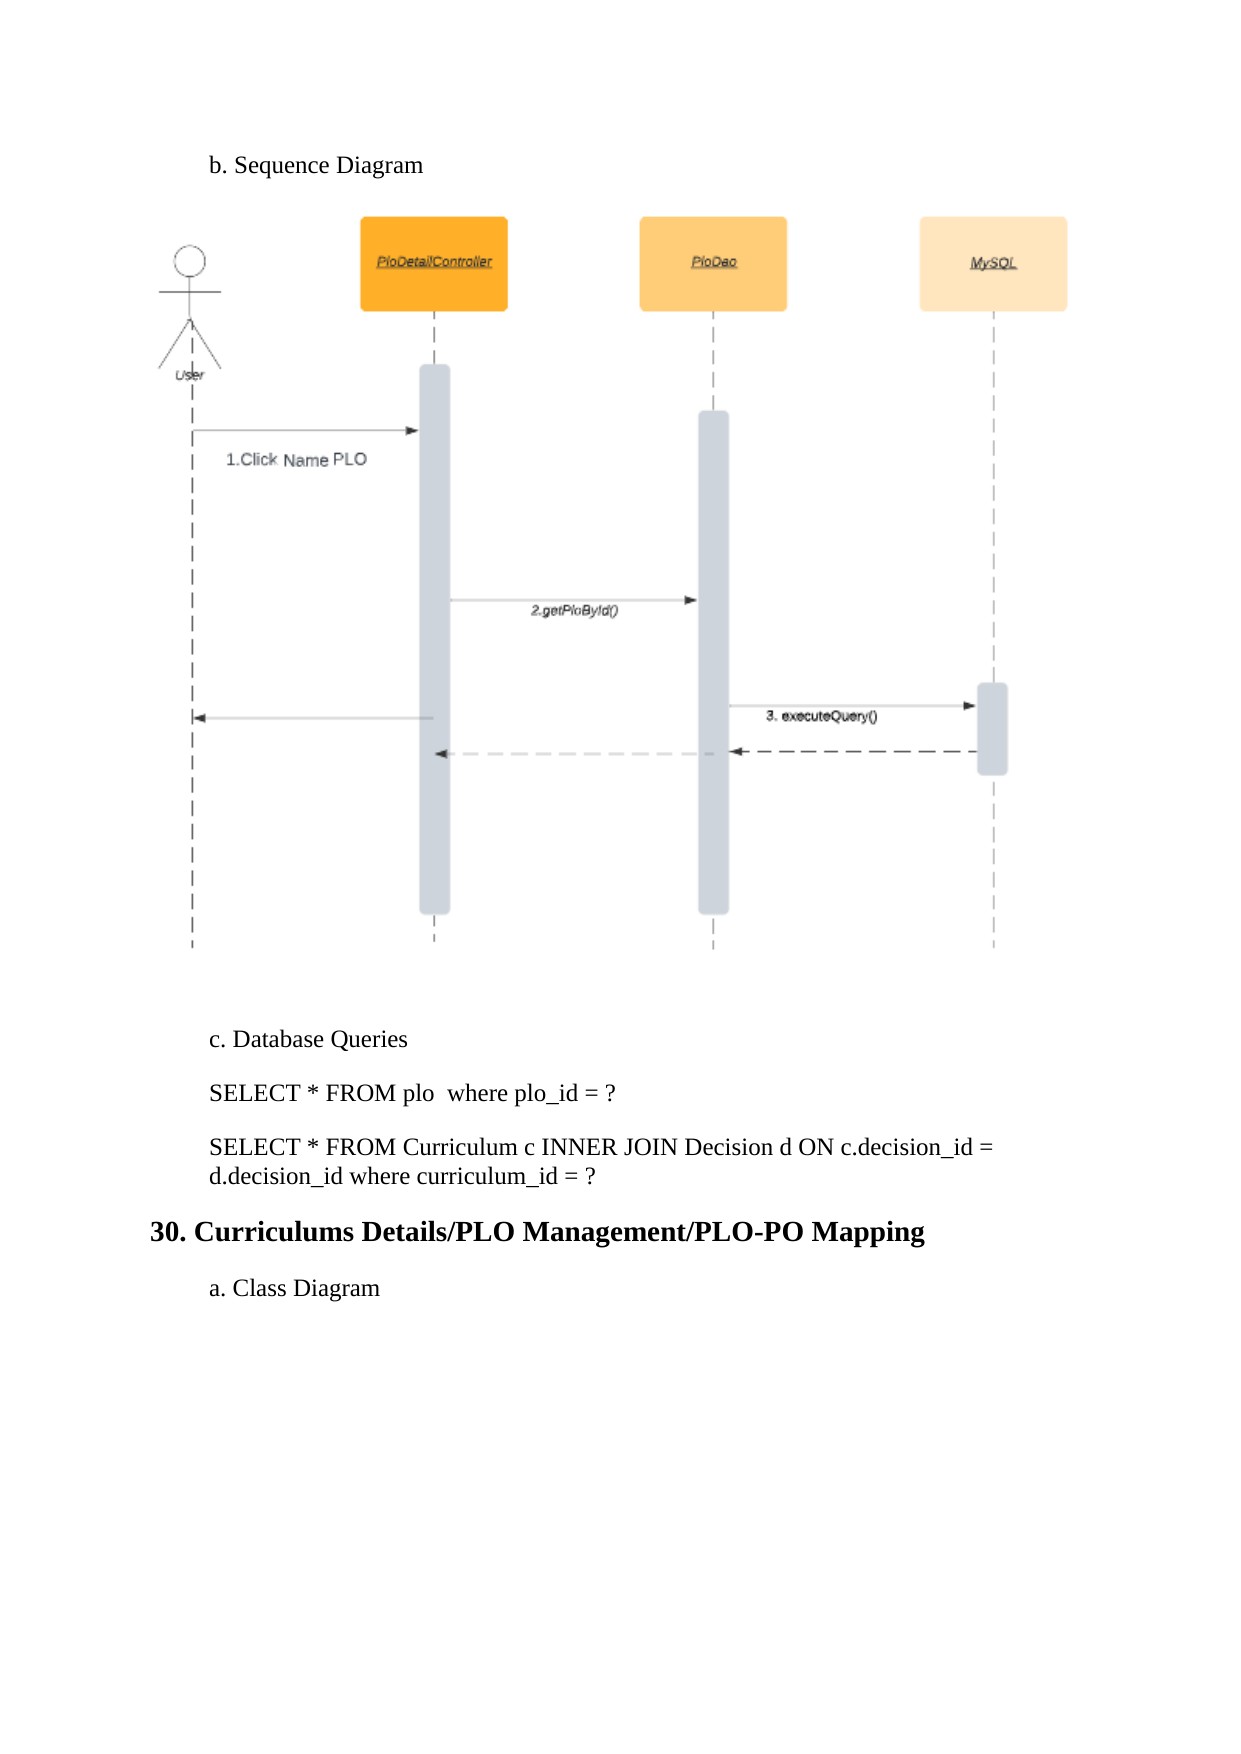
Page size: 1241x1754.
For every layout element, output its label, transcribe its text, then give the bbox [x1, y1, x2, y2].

text SELECT * FROM Curriculum c INNER JOIN Decision d ON c.decision_id = d.decision_id where curriculum_id = ? [209, 1132, 1090, 1189]
text b. Sequence Diagram [209, 150, 1090, 179]
text c. Database Queries [209, 1024, 1090, 1053]
text a. Class Diagram [209, 1273, 1090, 1302]
text SELECT * FROM plo where plo_id = ? [209, 1078, 1090, 1107]
picture [150, 203, 1091, 998]
text 30. Curriculums Details/PLO Management/PLO-PO Mapping [150, 1214, 1090, 1248]
